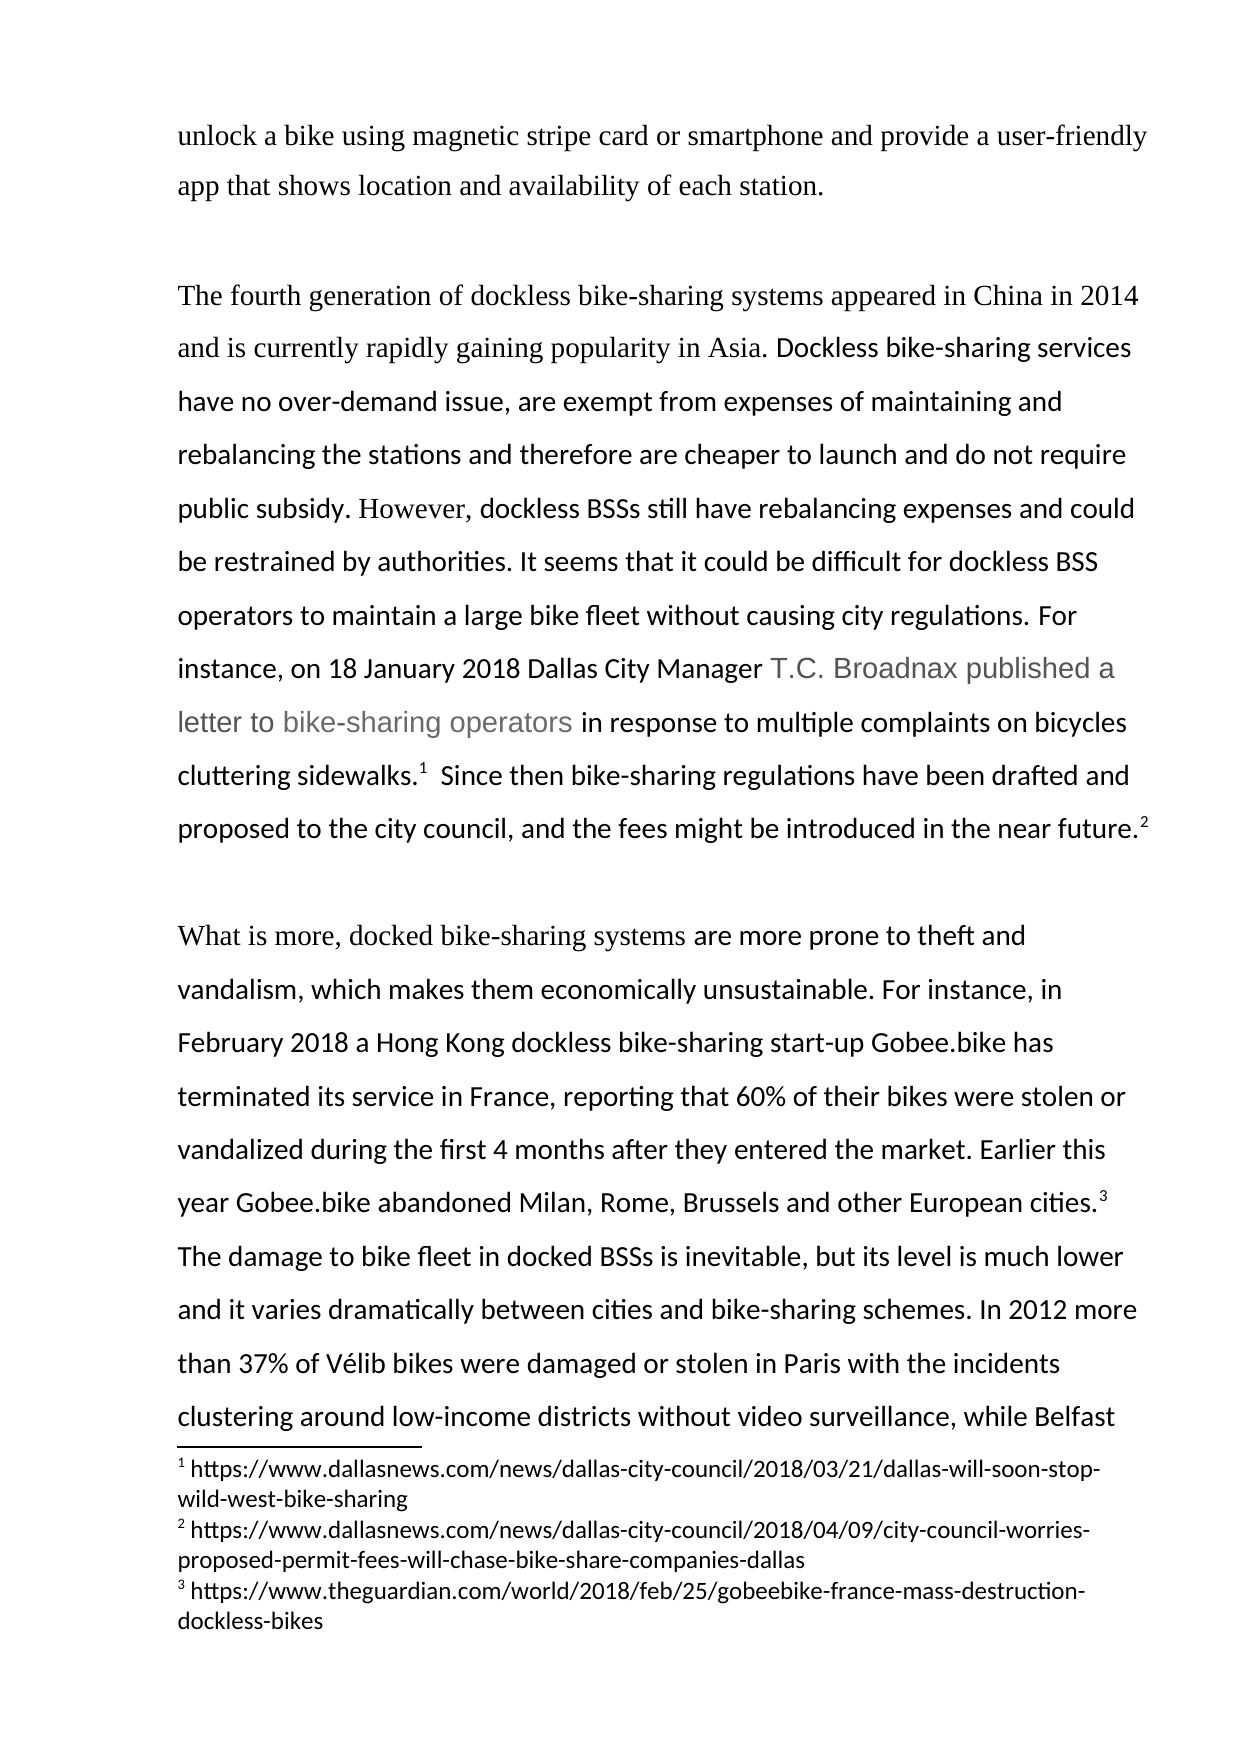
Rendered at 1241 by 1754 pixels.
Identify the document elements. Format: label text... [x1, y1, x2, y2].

text What is more, docked bike-sharing systems are more prone to theft and vandalism, which makes them economically unsustainable. For instance, in February 2018 a Hong Kong dockless bike-sharing start-up Gobee.bike has terminated its service in France, reporting that 60% of their bikes were stolen or vandalized during the first 4 months after they entered the market. Earlier this year Gobee.bike abandoned Milan, Rome, Brussels and other European cities. [177, 917, 1152, 1220]
text The fourth generation of dockless bike-sharing systems appeared in China in 2014 and is currently rapidly gaining popularity in Asia. Dockless bike-sharing services have no over-demand issue, are exempt from expenses of maintaining and rebalancing the stations and therefore are cheaper to launch and do not require public subsidy. However, dockless BSSs still have rebalancing expenses and could be restrained by authorities. It seems that it could be difficult for dockless BSS operators to maintain a large bike fleet without causing city regulations. For instance, on 18 January 2018 Dallas City Manager T.C. Broadnax published a letter to bike-sharing operators in response to multiple complaints on bicycles cluttering sidewalks. Since then bike-sharing regulations have been drafted and proposed to the city council, and the fees might be introduced in the near future. [177, 278, 1152, 846]
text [177, 118, 1152, 202]
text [177, 1238, 1152, 1434]
